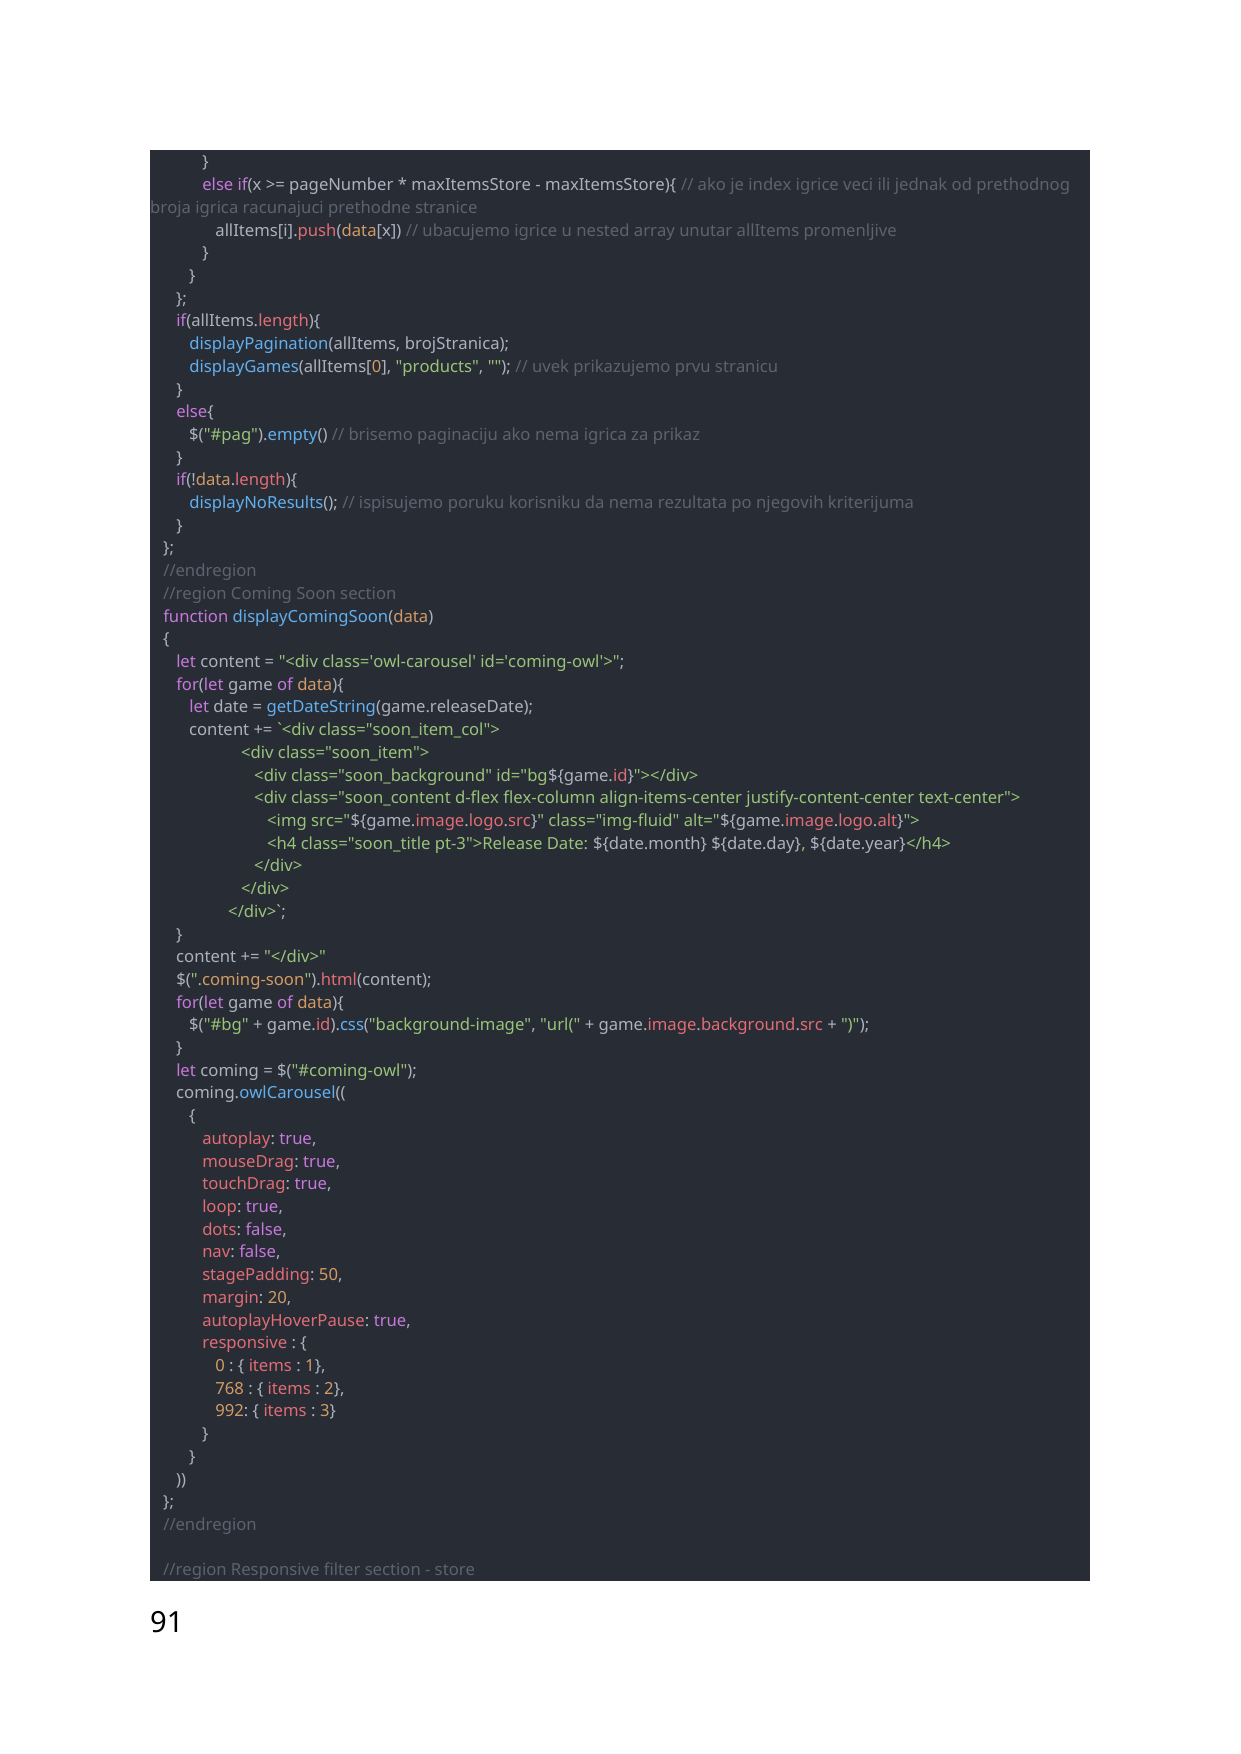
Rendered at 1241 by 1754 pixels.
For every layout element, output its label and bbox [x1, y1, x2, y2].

text [150, 150, 1090, 1581]
